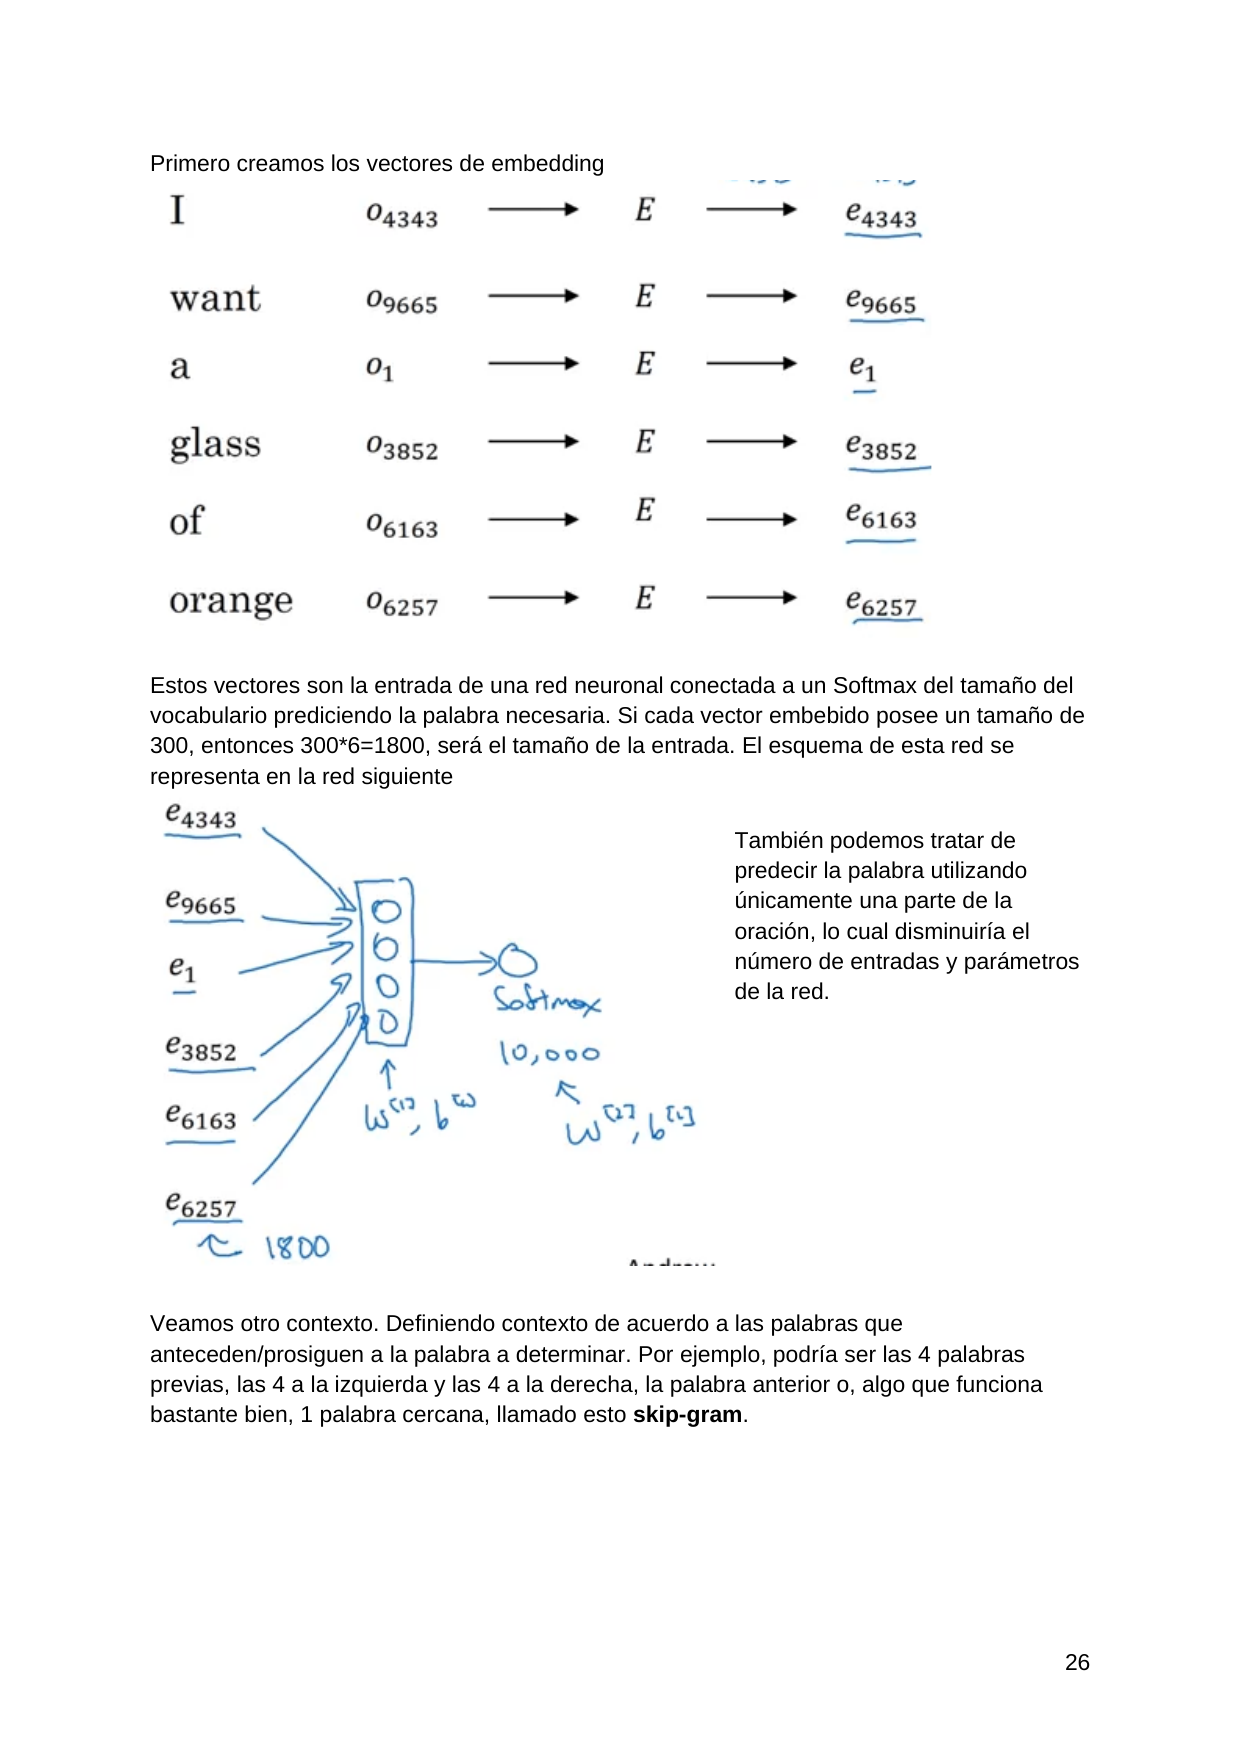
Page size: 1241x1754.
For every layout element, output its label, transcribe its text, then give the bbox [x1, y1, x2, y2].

text Estos vectores son la entrada de una red neuronal conectada a un Softmax del tamaño del vocabulario prediciendo la palabra necesaria. Si cada vector embebido posee un tamaño de 300, entonces 300*6=1800, será el tamaño de la entrada. El esquema de esta red se representa en la red siguiente [150, 672, 1090, 789]
picture [150, 793, 716, 1266]
text También podemos tratar de predecir la palabra utilizando únicamente una parte de la oración, lo cual disminuiría el número de entradas y parámetros de la red. [716, 827, 1090, 1004]
text Primero creamos los vectores de embedding [150, 150, 1090, 176]
picture [150, 180, 932, 638]
text Veamos otro contexto. Definiendo contexto de acuerdo a las palabras que anteceden/prosiguen a la palabra a determinar. Por ejemplo, podría ser las 4 palabras previas, las 4 a la izquierda y las 4 a la derecha, la palabra anterior o, algo que funciona bastante bien, 1 palabra cercana, llamado esto skip-gram. [150, 1310, 1090, 1427]
